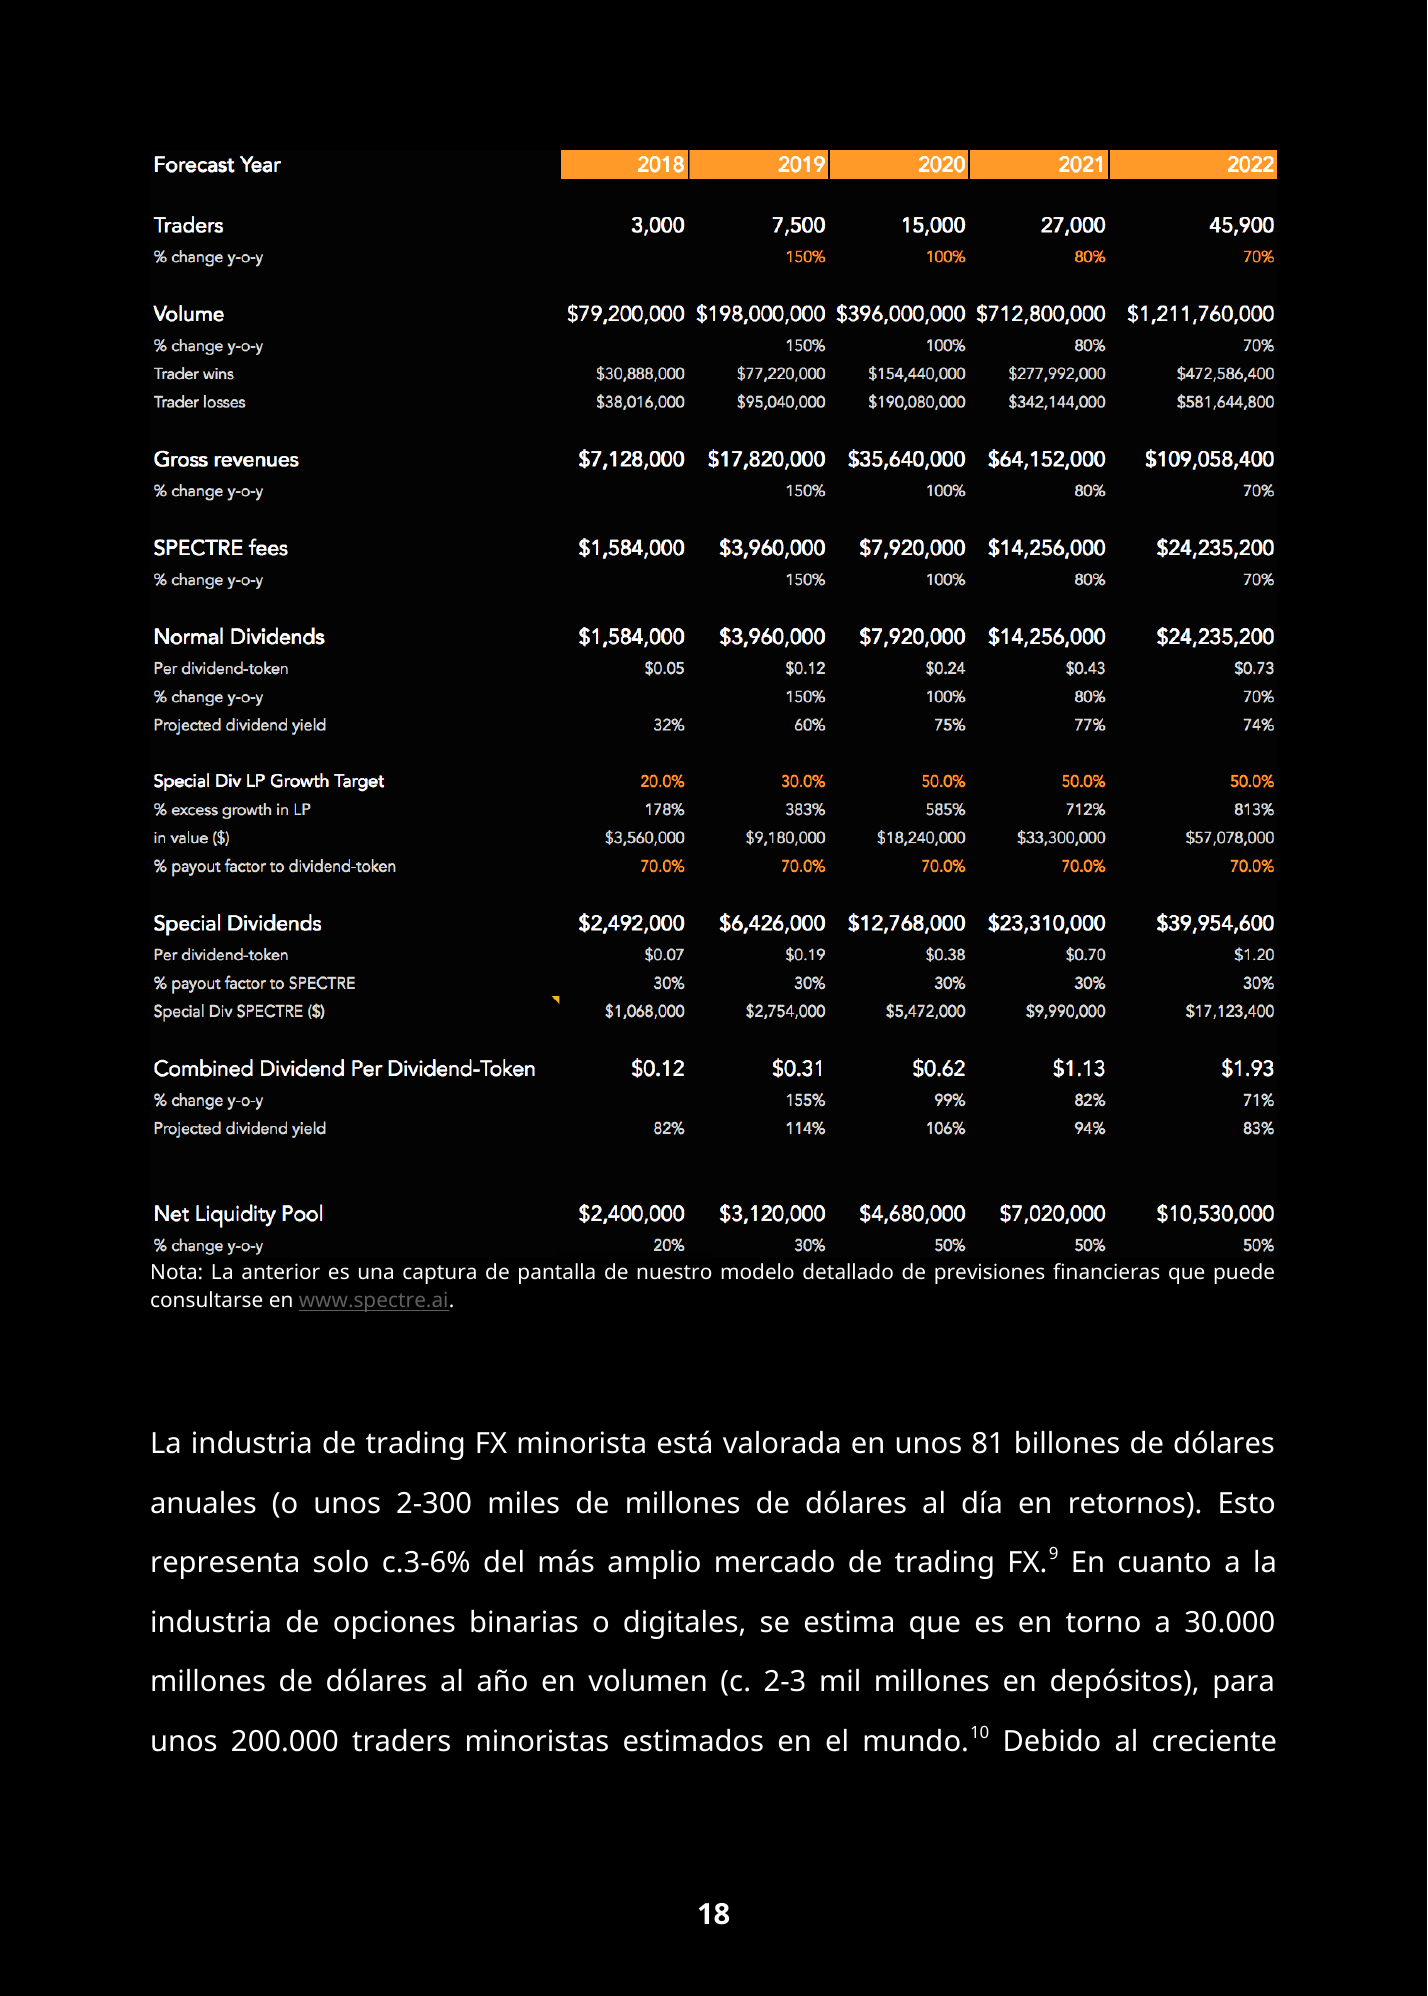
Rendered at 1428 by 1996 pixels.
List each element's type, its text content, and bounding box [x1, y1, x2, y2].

picture [150, 150, 1278, 1258]
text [150, 1423, 1277, 1760]
text Nota: La anterior es una captura de pantalla de nuestro modelo detallado de previsiones financieras que puede consultarse en www.spectre.ai. [150, 1258, 1277, 1314]
